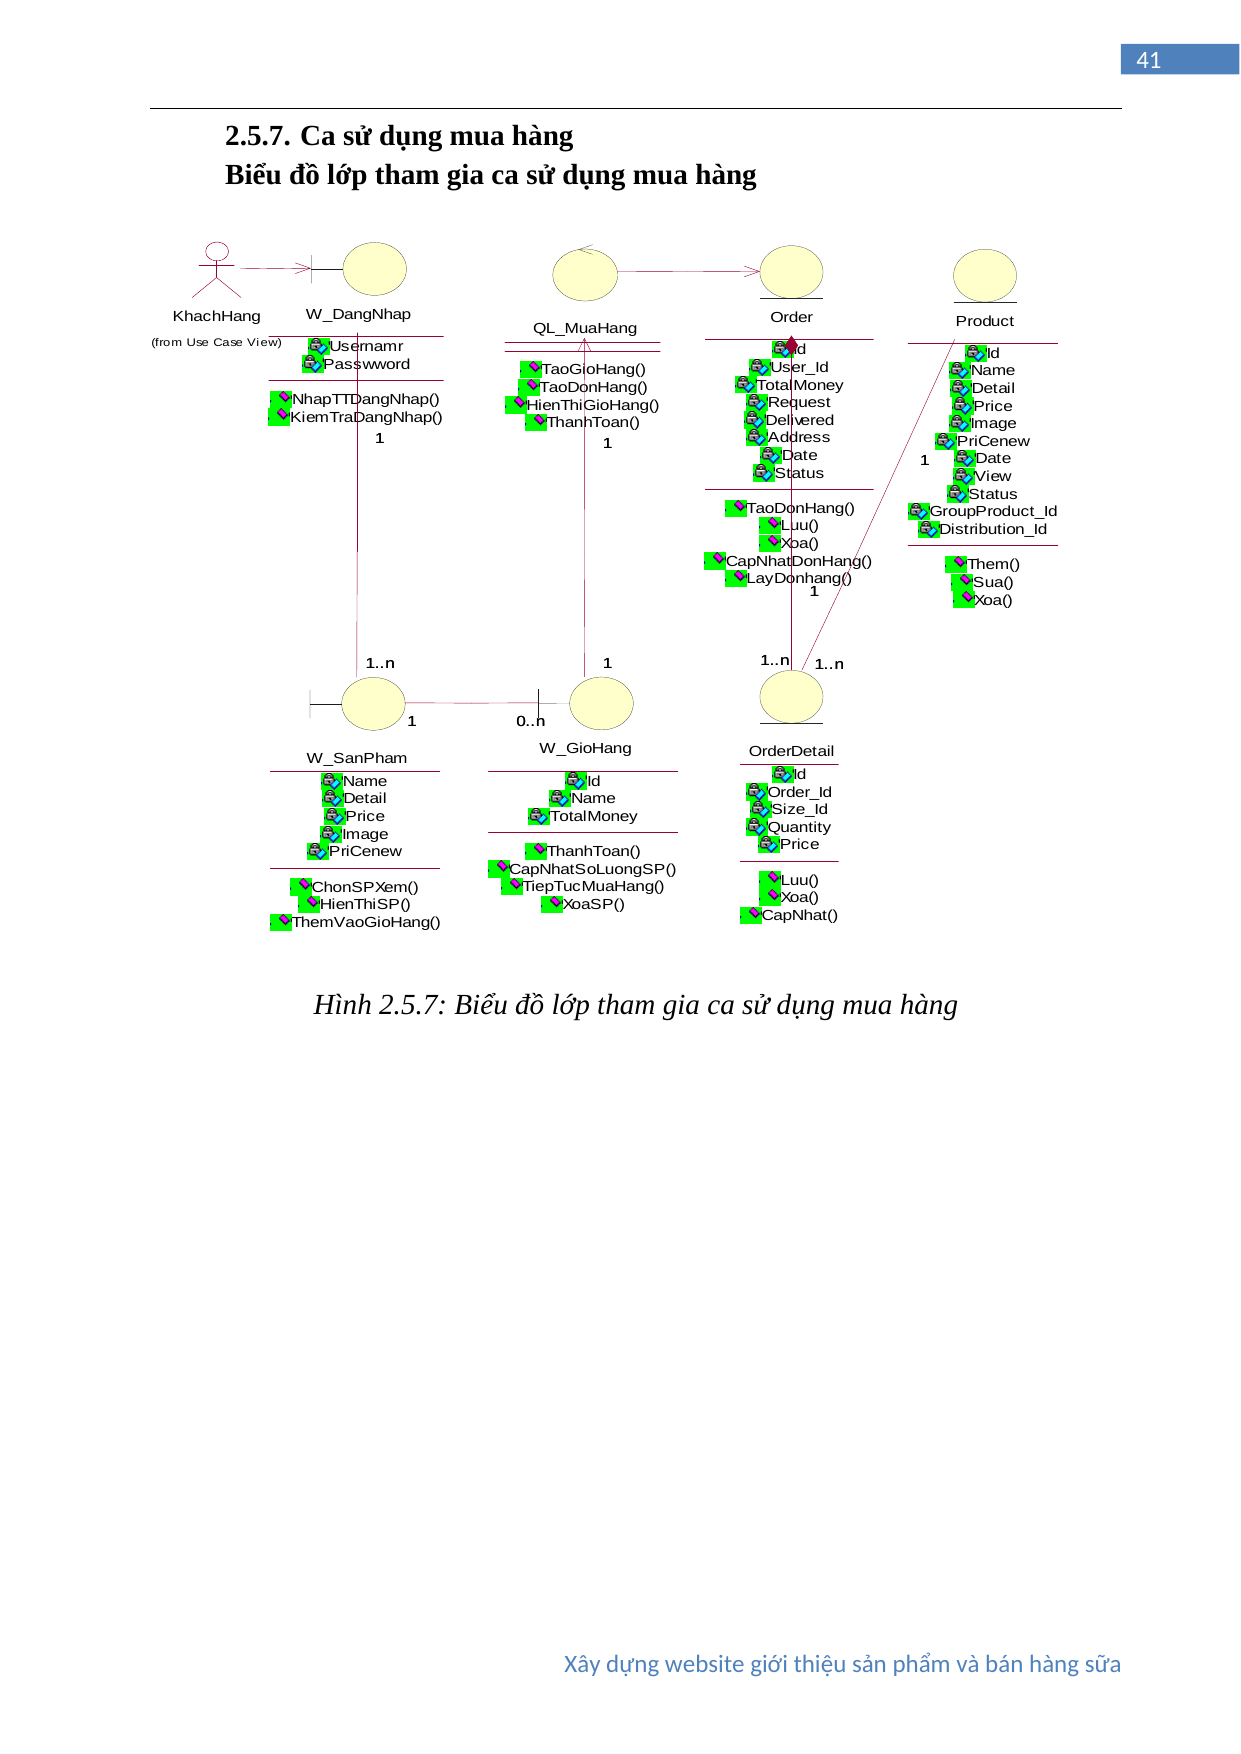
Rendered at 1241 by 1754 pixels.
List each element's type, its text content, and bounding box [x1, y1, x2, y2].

list Ca sử dụng mua hàng [225, 118, 1122, 152]
text Hình 2.5.7: Biểu đồ lớp tham gia ca sử dụng mua hàng [150, 987, 1121, 1021]
text Biểu đồ lớp tham gia ca sử dụng mua hàng [225, 157, 1122, 191]
